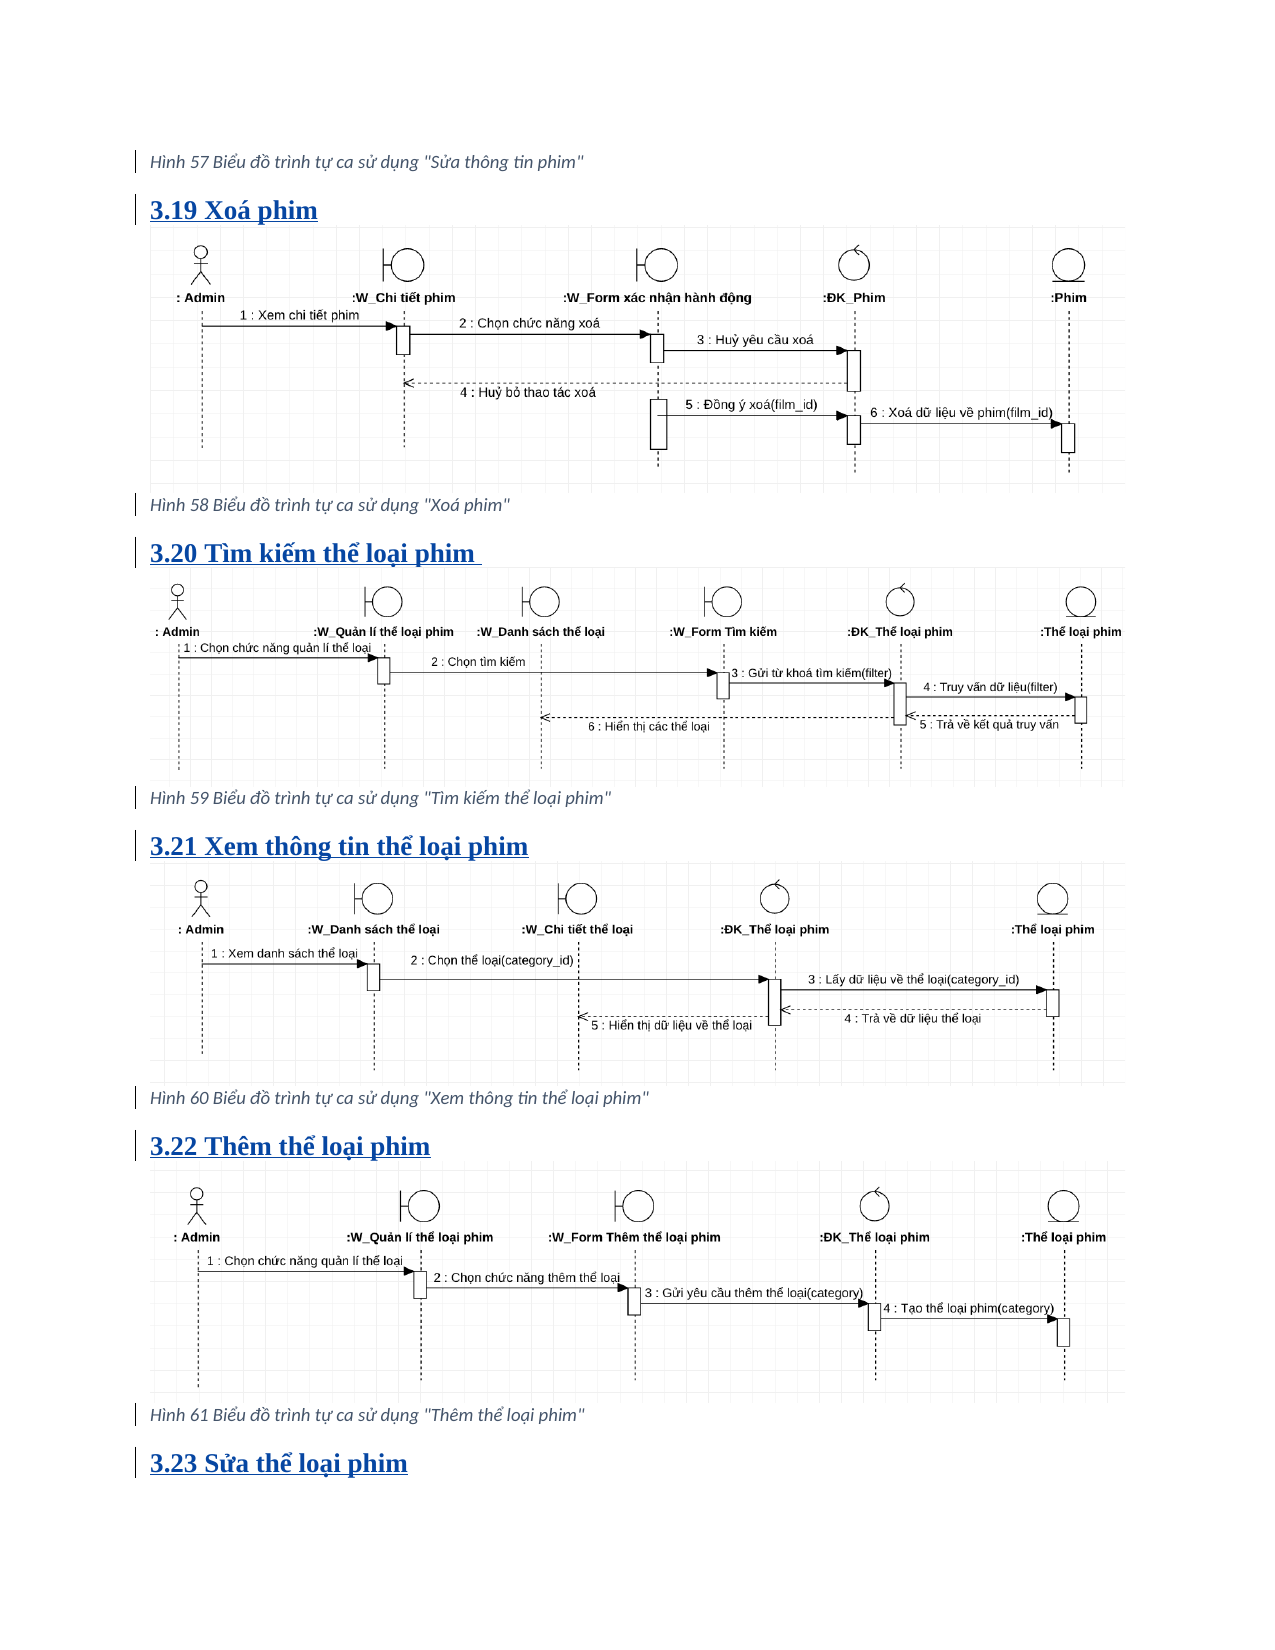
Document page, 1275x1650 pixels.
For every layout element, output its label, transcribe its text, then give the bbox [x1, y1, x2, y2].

text Hình 59 Biểu đồ trình tự ca sử dụng "Tìm kiếm thể loại phim" [150, 787, 1125, 809]
picture [150, 1161, 1125, 1403]
picture [150, 567, 1125, 787]
text Hình 58 Biểu đồ trình tự ca sử dụng "Xoá phim" [150, 493, 1125, 516]
picture [150, 861, 1125, 1086]
picture [150, 225, 1125, 493]
text Hình 60 Biểu đồ trình tự ca sử dụng "Xem thông tin thể loại phim" [150, 1086, 1125, 1109]
text Hình 61 Biểu đồ trình tự ca sử dụng "Thêm thể loại phim" [150, 1403, 1125, 1426]
text Hình 57 Biểu đồ trình tự ca sử dụng "Sửa thông tin phim" [150, 150, 1125, 173]
